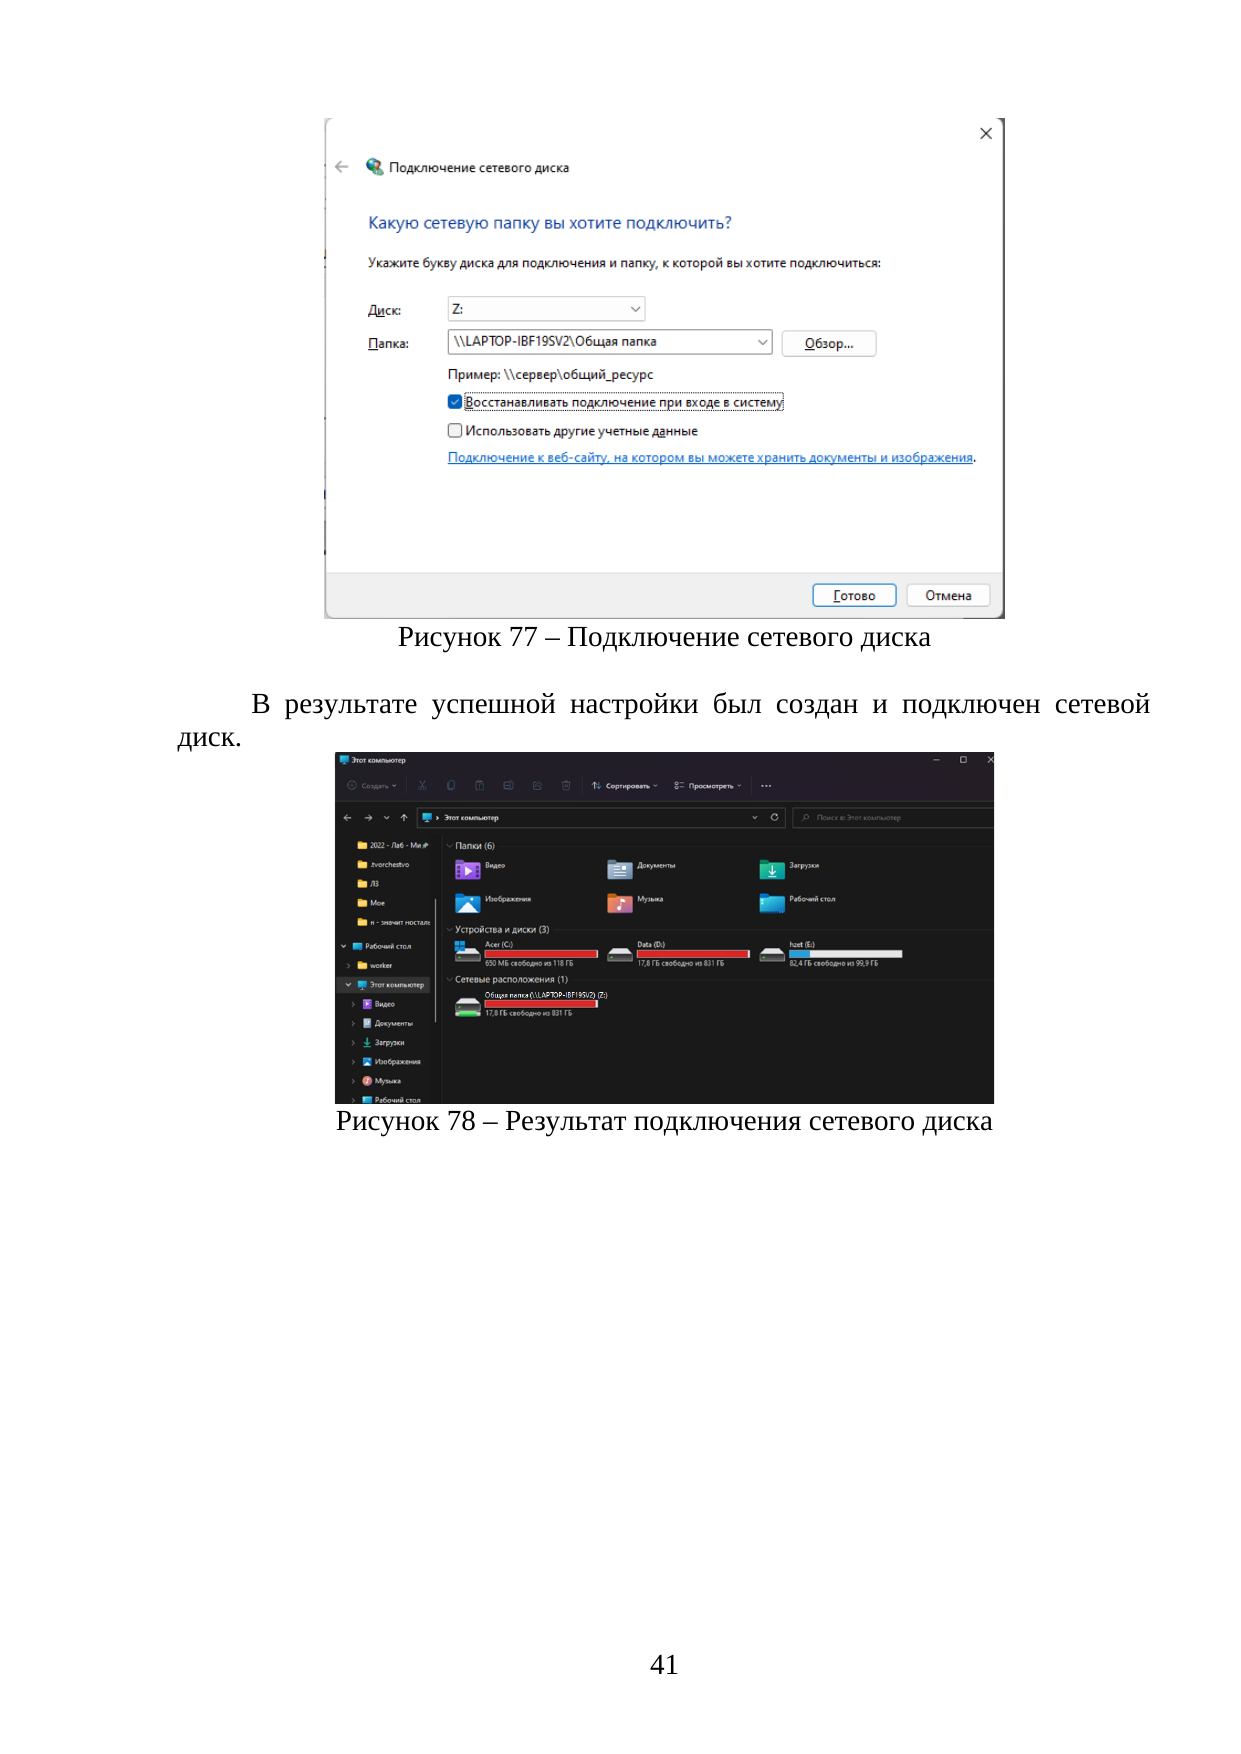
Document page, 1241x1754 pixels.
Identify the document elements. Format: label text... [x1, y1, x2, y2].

picture [324, 118, 1005, 619]
text Рисунок 78 – Результат подключения сетевого диска [177, 1103, 1152, 1137]
picture [334, 752, 995, 1104]
text Рисунок 77 – Подключение сетевого диска [177, 619, 1152, 652]
text В результате успешной настройки был создан и подключен сетевой диск. [177, 686, 1152, 753]
